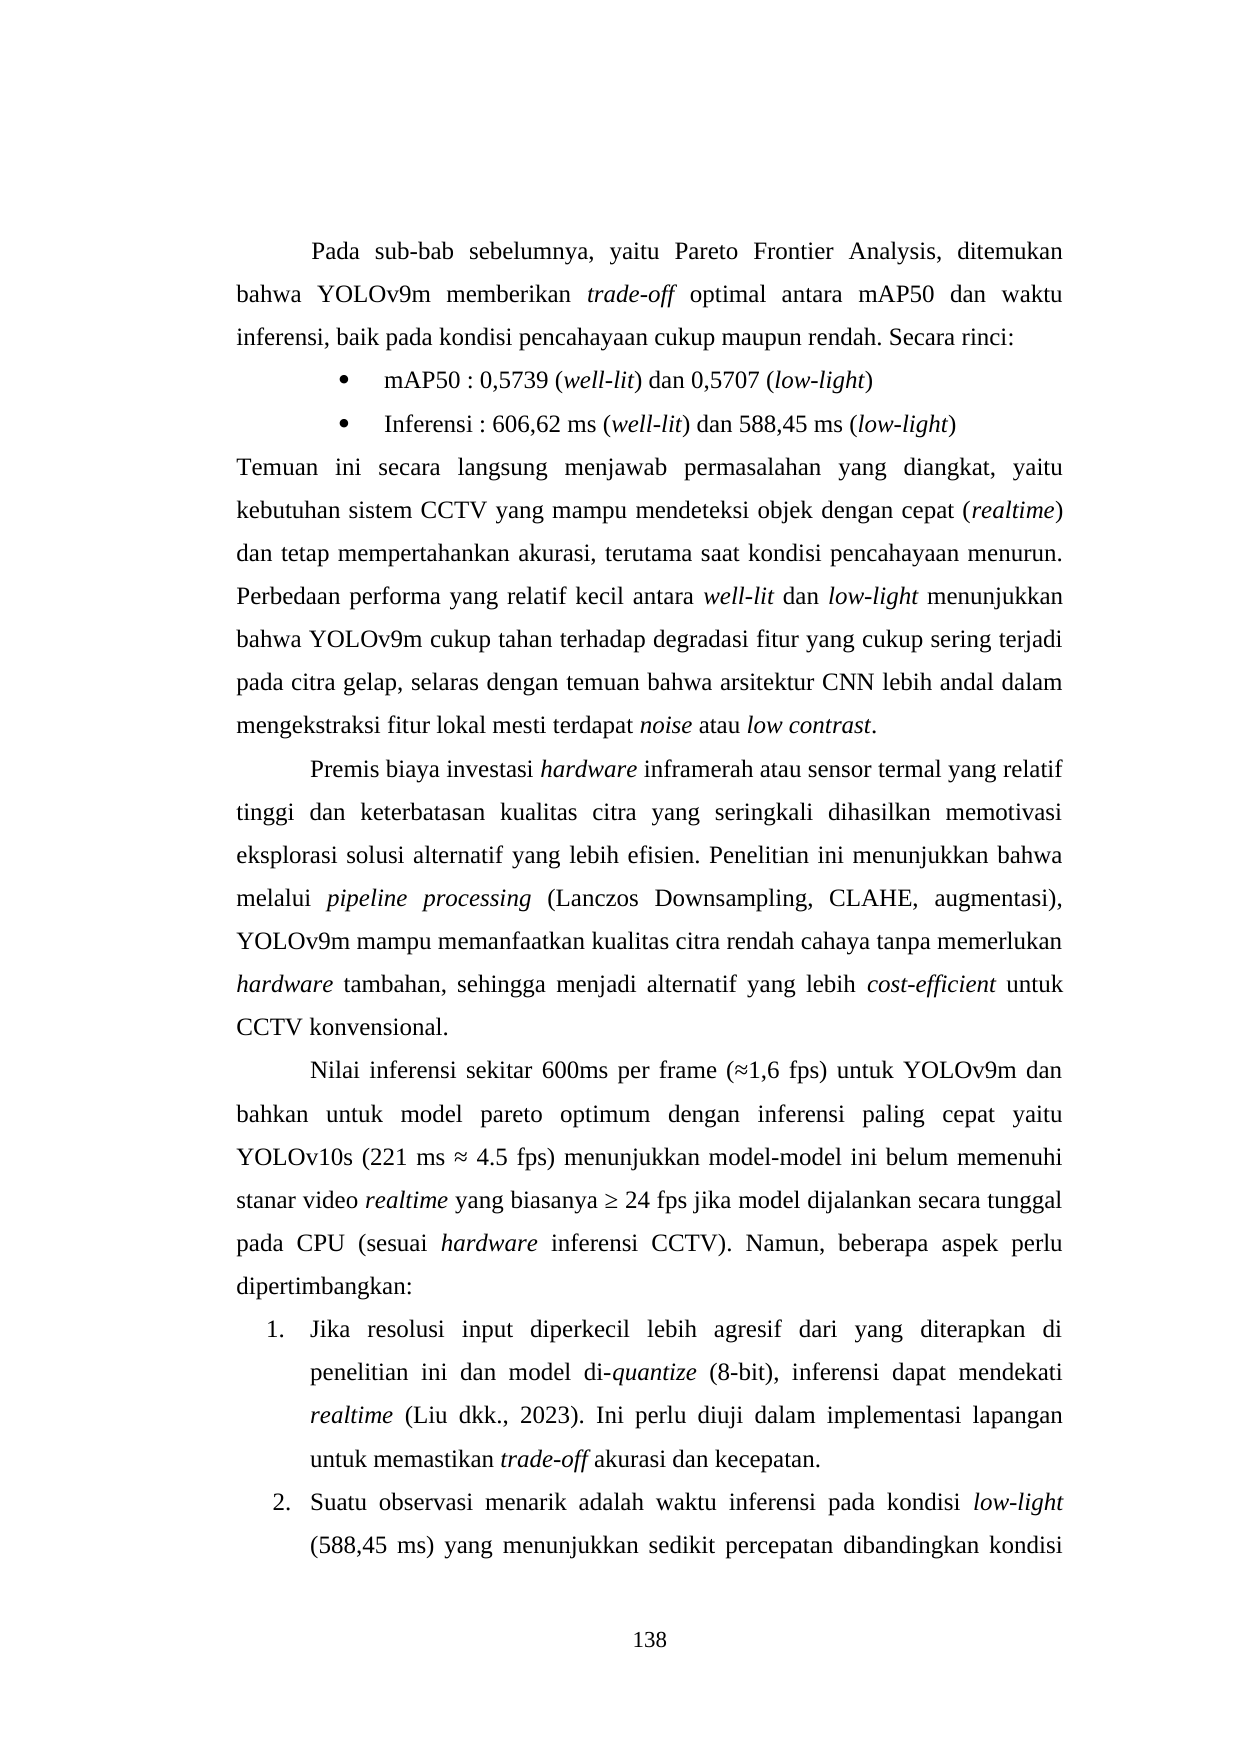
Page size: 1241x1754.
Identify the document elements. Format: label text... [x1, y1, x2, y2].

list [272, 1487, 1063, 1559]
list Inferensi : 606,62 ms (well-lit) dan 588,45 ms (low-light) [339, 409, 1063, 437]
text Pada sub-bab sebelumnya, yaitu Pareto Frontier Analysis, ditemukan bahwa YOLOv9m memberikan trade-off optimal antara mAP50 dan waktu inferensi, baik pada kondisi pencahayaan cukup maupun rendah. Secara rinci: [236, 236, 1063, 351]
text Premis biaya investasi hardware inframerah atau sensor termal yang relatif tinggi dan keterbatasan kualitas citra yang seringkali dihasilkan memotivasi eksplorasi solusi alternatif yang lebih efisien. Penelitian ini menunjukkan bahwa melalui pipeline processing (Lanczos Downsampling, CLAHE, augmentasi), YOLOv9m mampu memanfaatkan kualitas citra rendah cahaya tanpa memerlukan hardware tambahan, sehingga menjadi alternatif yang lebih cost-efficient untuk CCTV konvensional. [236, 754, 1063, 1041]
list mAP50 : 0,5739 (well-lit) dan 0,5707 (low-light) [339, 366, 1063, 394]
text Temuan ini secara langsung menjawab permasalahan yang diangkat, yaitu kebutuhan sistem CCTV yang mampu mendeteksi objek dengan cepat (realtime) dan tetap mempertahankan akurasi, terutama saat kondisi pencahayaan menurun. Perbedaan performa yang relatif kecil antara well-lit dan low-light menunjukkan bahwa YOLOv9m cukup tahan terhadap degradasi fitur yang cukup sering terjadi pada citra gelap, selaras dengan temuan bahwa arsitektur CNN lebih andal dalam mengekstraksi fitur lokal mesti terdapat noise atau low contrast. [236, 452, 1063, 739]
text Nilai inferensi sekitar 600ms per frame (≈1,6 fps) untuk YOLOv9m dan bahkan untuk model pareto optimum dengan inferensi paling cepat yaitu YOLOv10s (221 ms ≈ 4.5 fps) menunjukkan model-model ini belum memenuhi stanar video realtime yang biasanya ≥ 24 fps jika model dijalankan secara tunggal pada CPU (sesuai hardware inferensi CCTV). Namun, beberapa aspek perlu dipertimbangkan: [236, 1056, 1063, 1300]
list Jika resolusi input diperkecil lebih agresif dari yang diterapkan di penelitian ini dan model di-quantize (8-bit), inferensi dapat mendekati realtime (Liu dkk., 2023). Ini perlu diuji dalam implementasi lapangan untuk memastikan trade-off akurasi dan kecepatan. [266, 1314, 1063, 1472]
